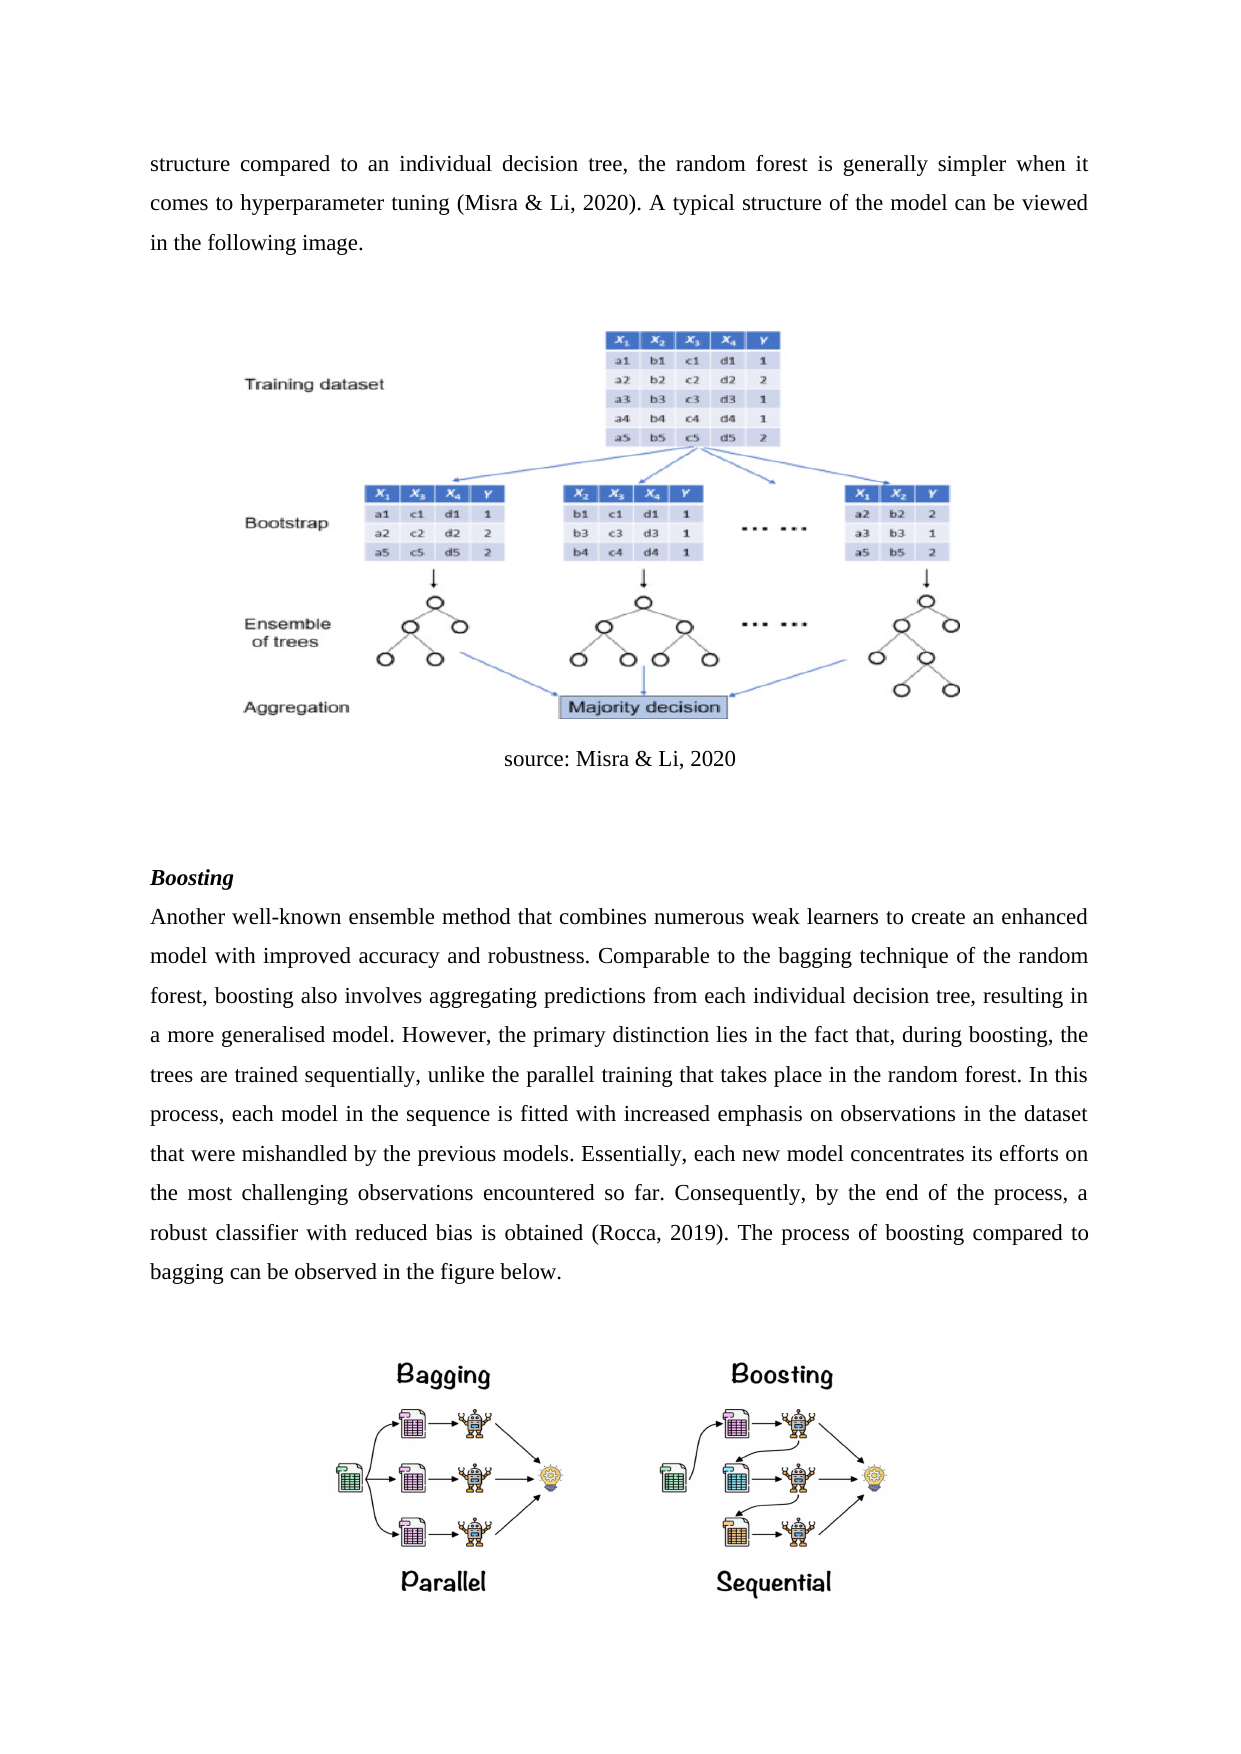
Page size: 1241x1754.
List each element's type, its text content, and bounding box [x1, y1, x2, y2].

text Boosting [150, 864, 1090, 890]
picture [187, 310, 1111, 732]
text source: Misra & Li, 2020 [150, 745, 1090, 772]
text Another well-known ensemble method that combines numerous weak learners to create an enhanced model with improved accuracy and robustness. Comparable to the bagging technique of the random forest, boosting also involves aggregating predictions from each individual decision tree, resulting in a more generalised model. However, the primary distinction lies in the fact that, during boosting, the trees are trained sequentially, unlike the parallel training that takes place in the random forest. In this process, each model in the sequence is fitted with increased emphasis on observations in the dataset that were mishandled by the previous models. Essentially, each new model concentrates its efforts on the most challenging observations encountered so far. Consequently, by the end of the process, a robust classifier with reduced bias is obtained (Rocca, 2019). The process of boosting compared to bagging can be observed in the figure below. [150, 903, 1090, 1285]
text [150, 150, 1090, 255]
picture [318, 1360, 910, 1603]
